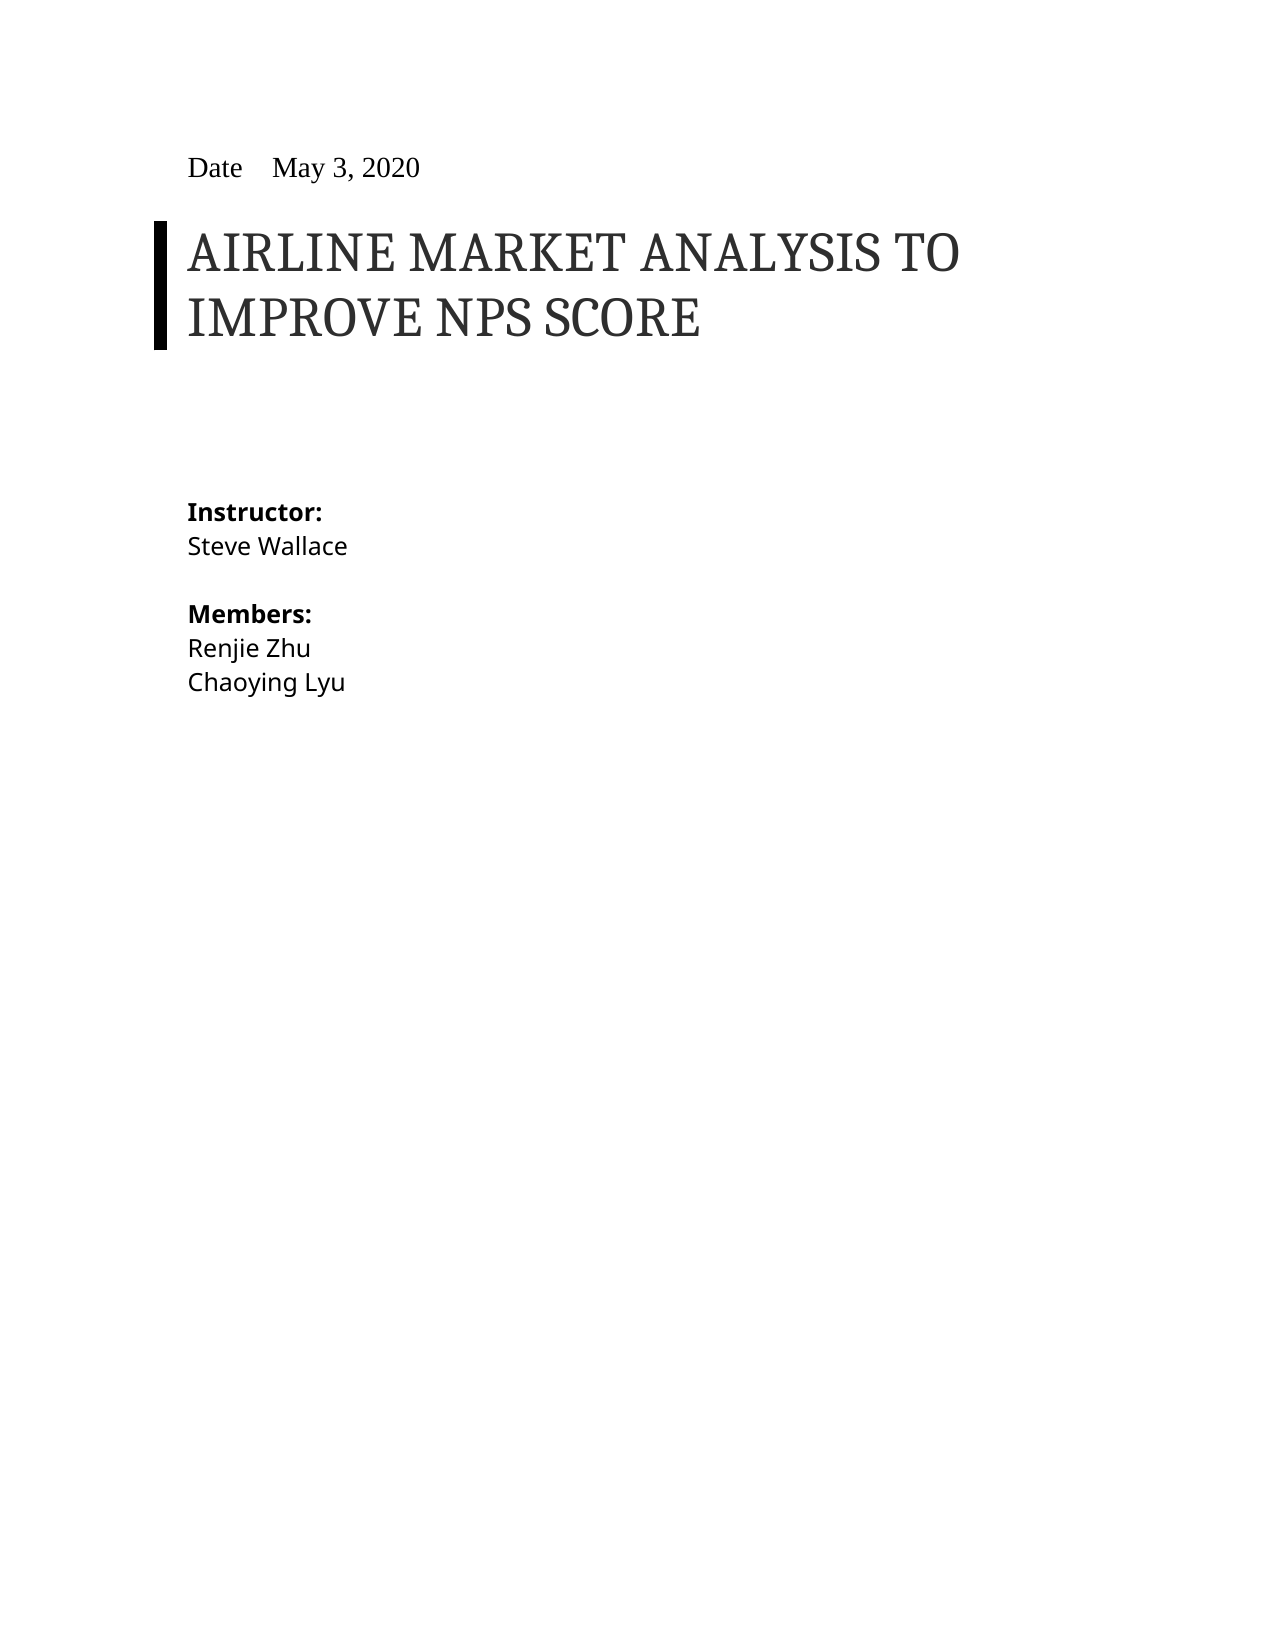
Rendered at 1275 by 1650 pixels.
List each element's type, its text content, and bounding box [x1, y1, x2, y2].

title Airline Market Analysis to [167, 221, 1087, 286]
text Steve Wallace [187, 528, 1087, 562]
title Improve NPS score [187, 286, 1087, 350]
text Instructor: [187, 494, 1087, 528]
text Chaoying Lyu [187, 664, 1087, 698]
text Members: [187, 596, 1087, 630]
text Renjie Zhu [187, 630, 1087, 664]
text May 3, 2020 [187, 150, 1087, 183]
